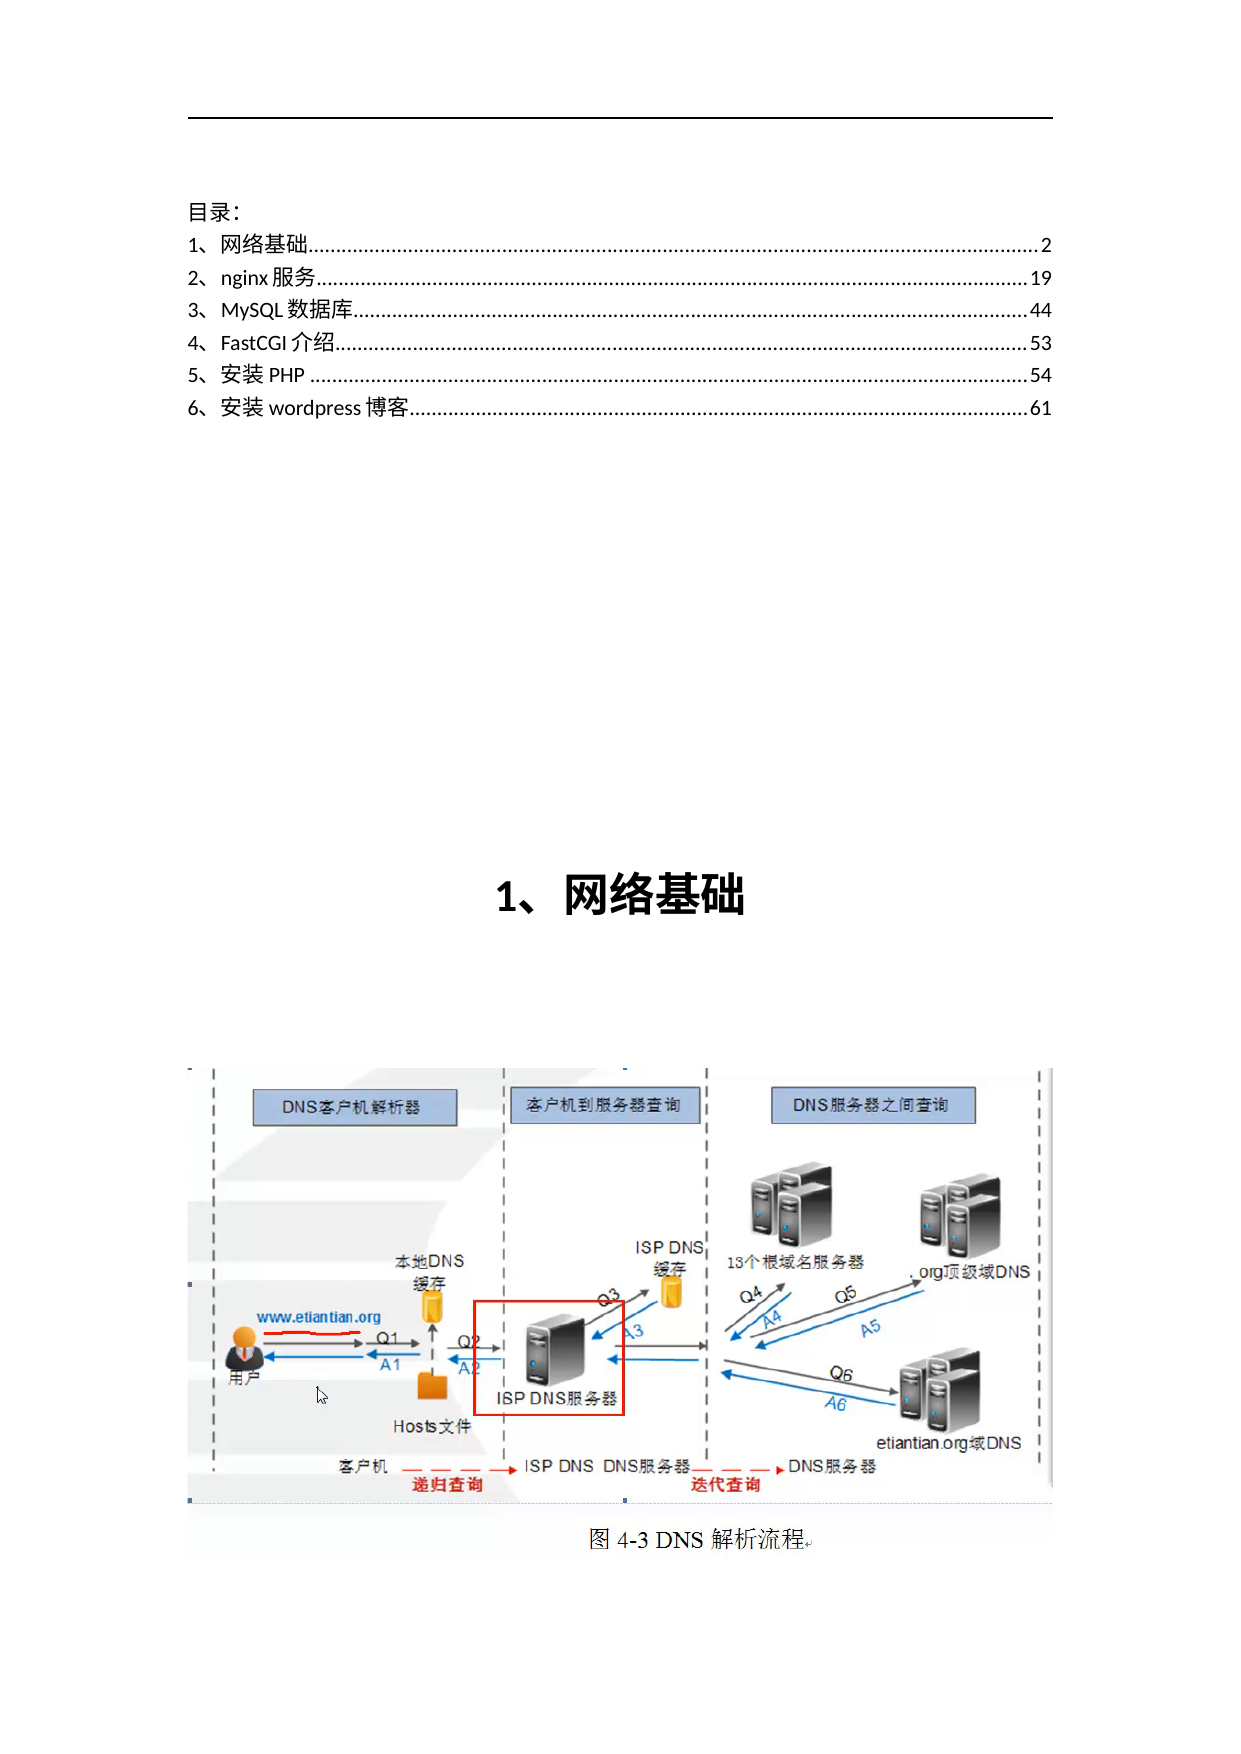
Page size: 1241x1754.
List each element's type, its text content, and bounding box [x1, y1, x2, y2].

text 2、nginx服务 19 [187, 259, 1053, 292]
text 6、安装wordpress博客 61 [187, 389, 1053, 422]
text 5、安装PHP 54 [187, 357, 1053, 389]
picture [187, 1068, 1053, 1560]
text 1、网络基础 2 [187, 227, 1053, 259]
text 3、MySQL数据库 44 [187, 292, 1053, 324]
text 4、FastCGI介绍 53 [187, 324, 1053, 357]
text 目录： [187, 194, 1053, 227]
subtitle 1、网络基础 [187, 843, 1053, 940]
